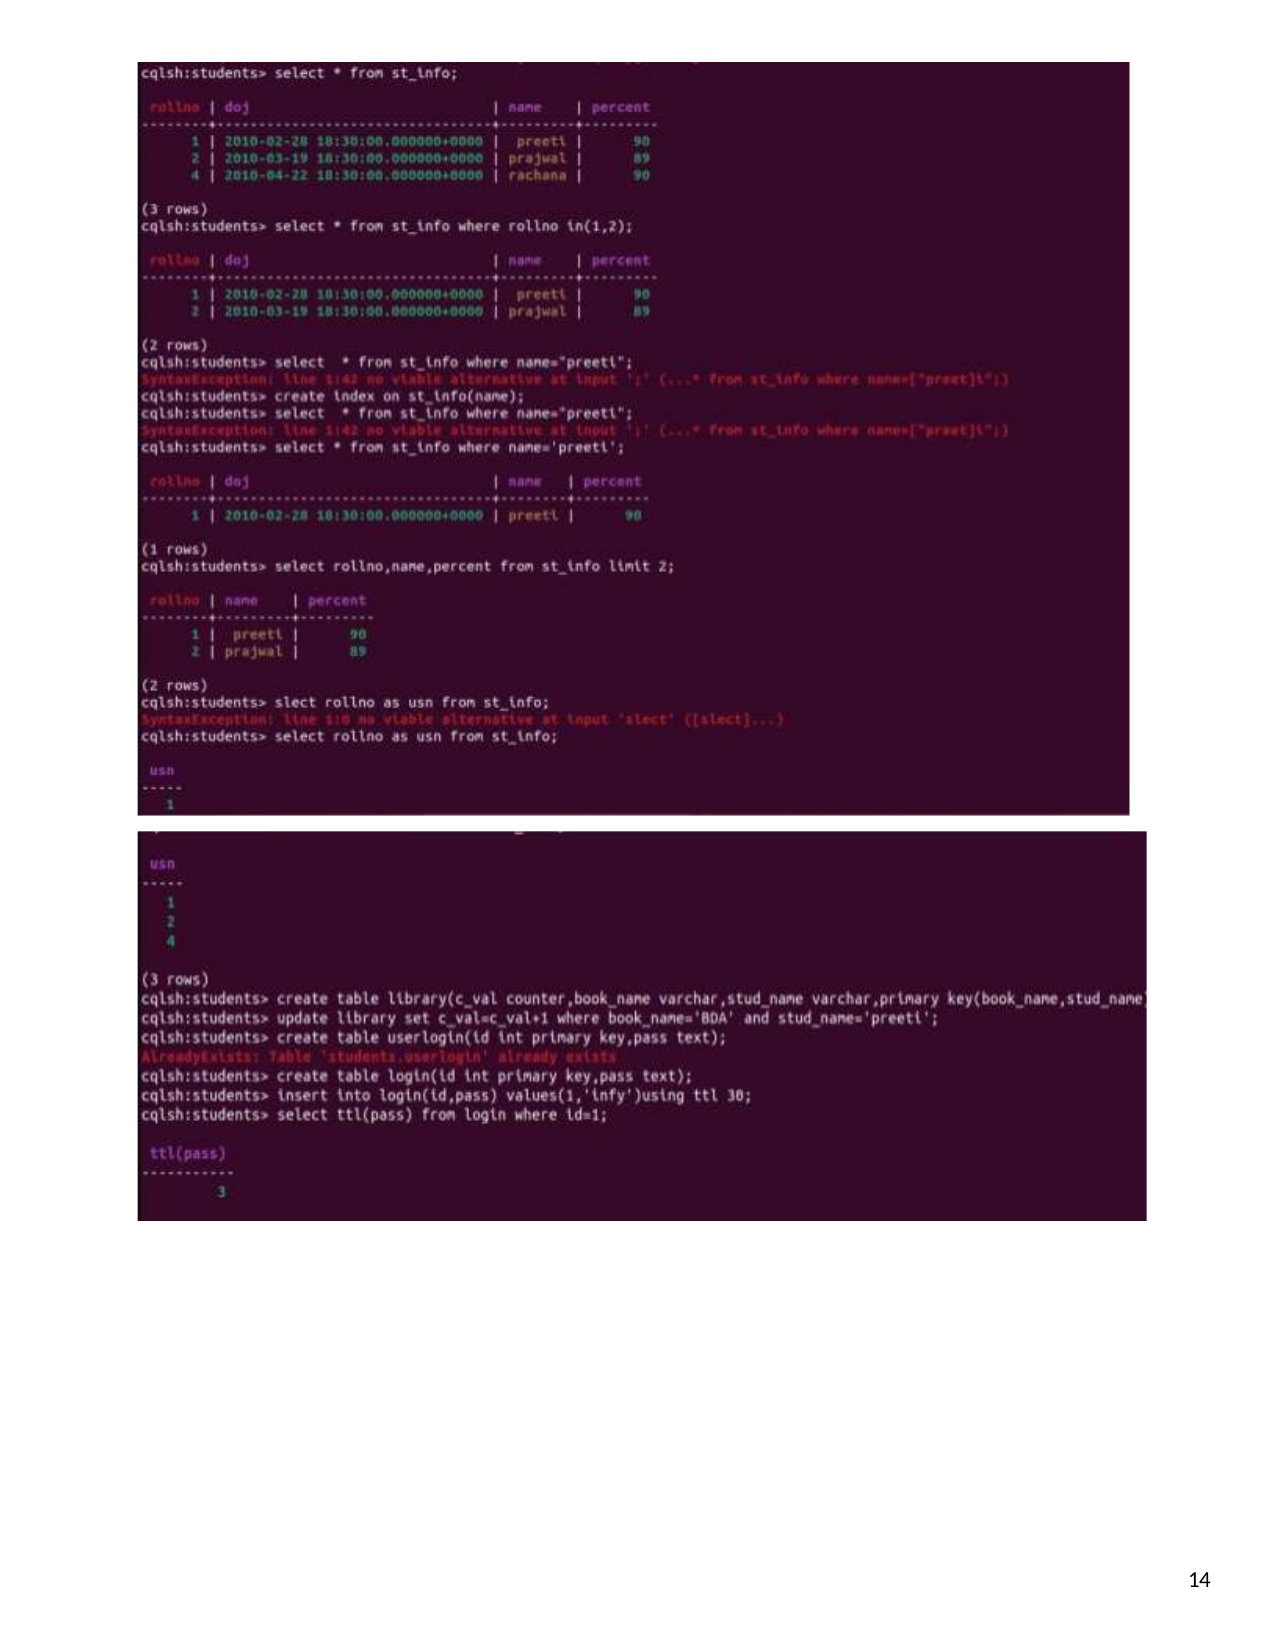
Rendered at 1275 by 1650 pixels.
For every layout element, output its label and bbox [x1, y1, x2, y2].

picture [137, 62, 1147, 1221]
